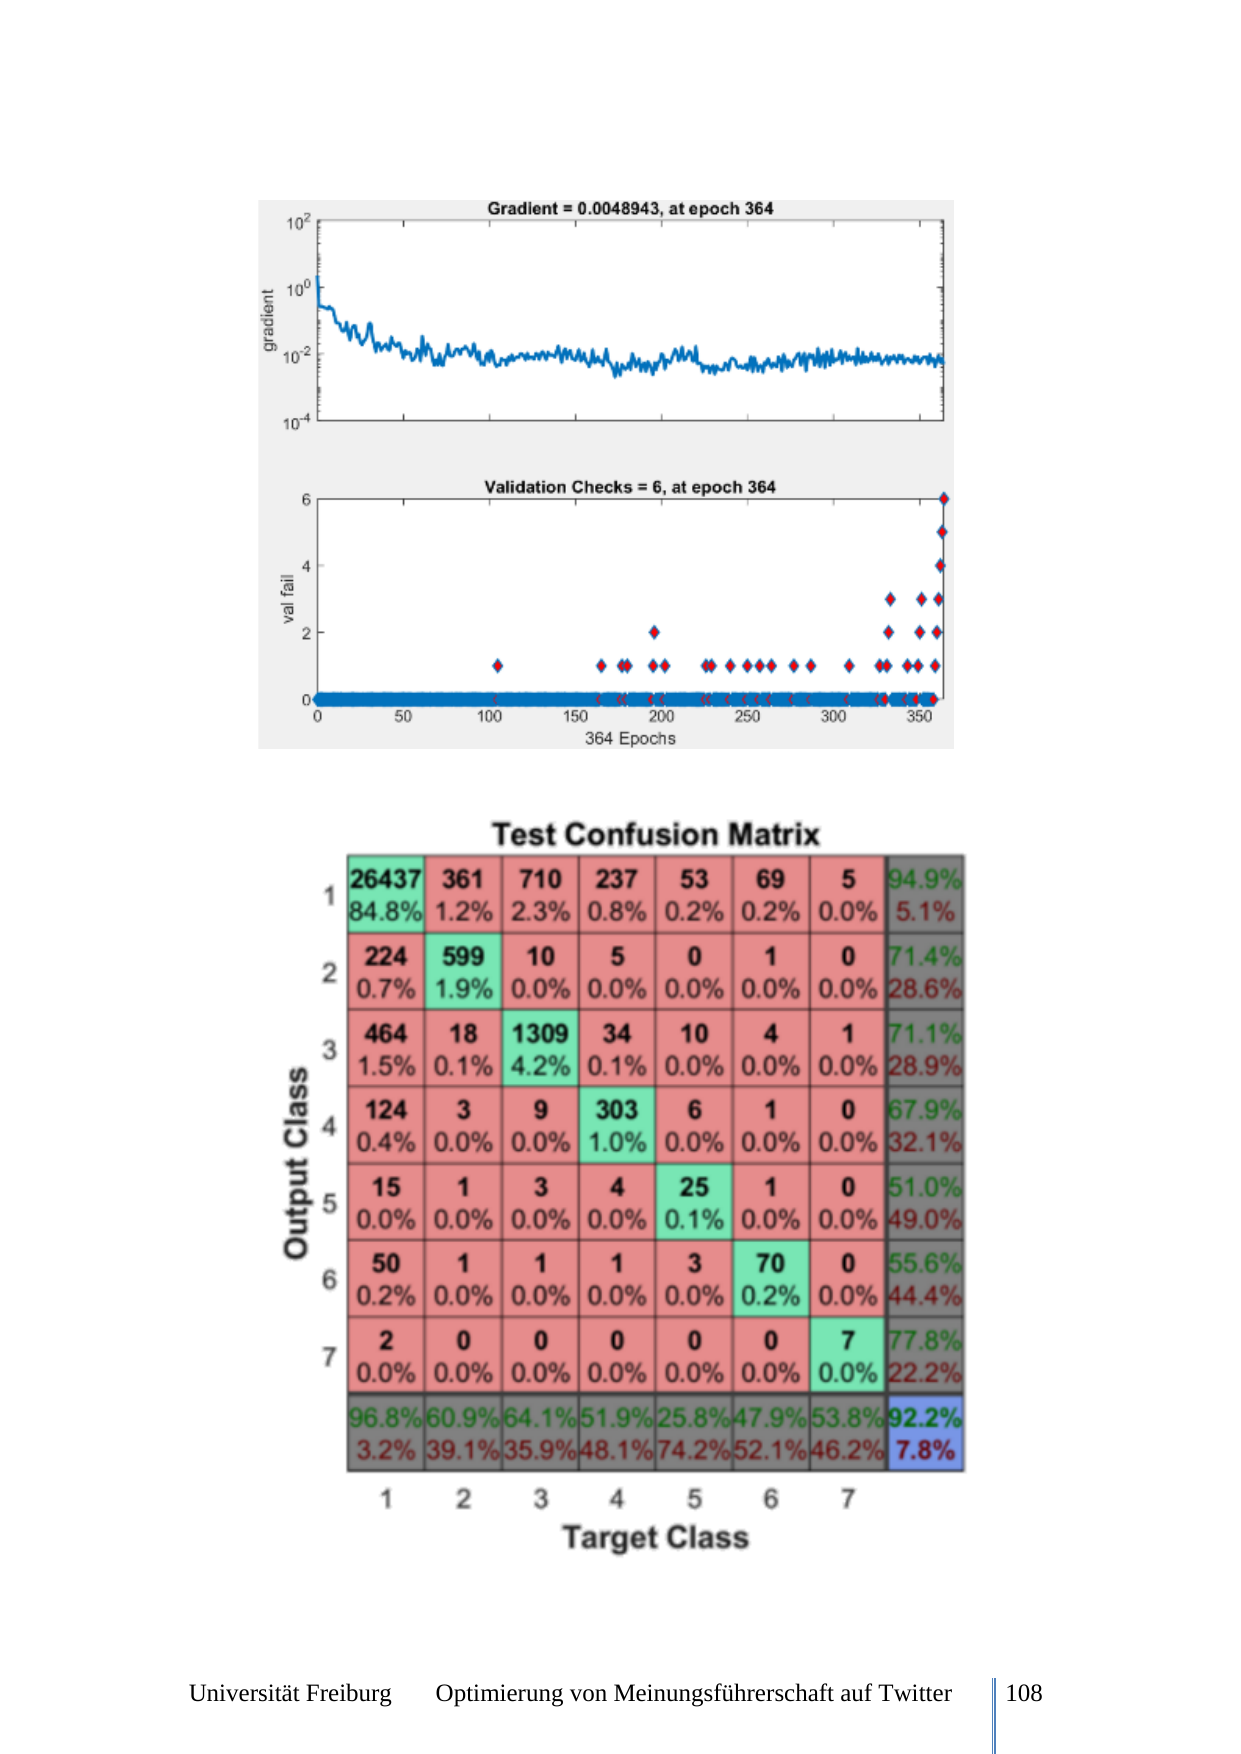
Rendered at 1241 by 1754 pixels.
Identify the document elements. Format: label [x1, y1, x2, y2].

picture [268, 818, 972, 1577]
picture [256, 200, 954, 746]
